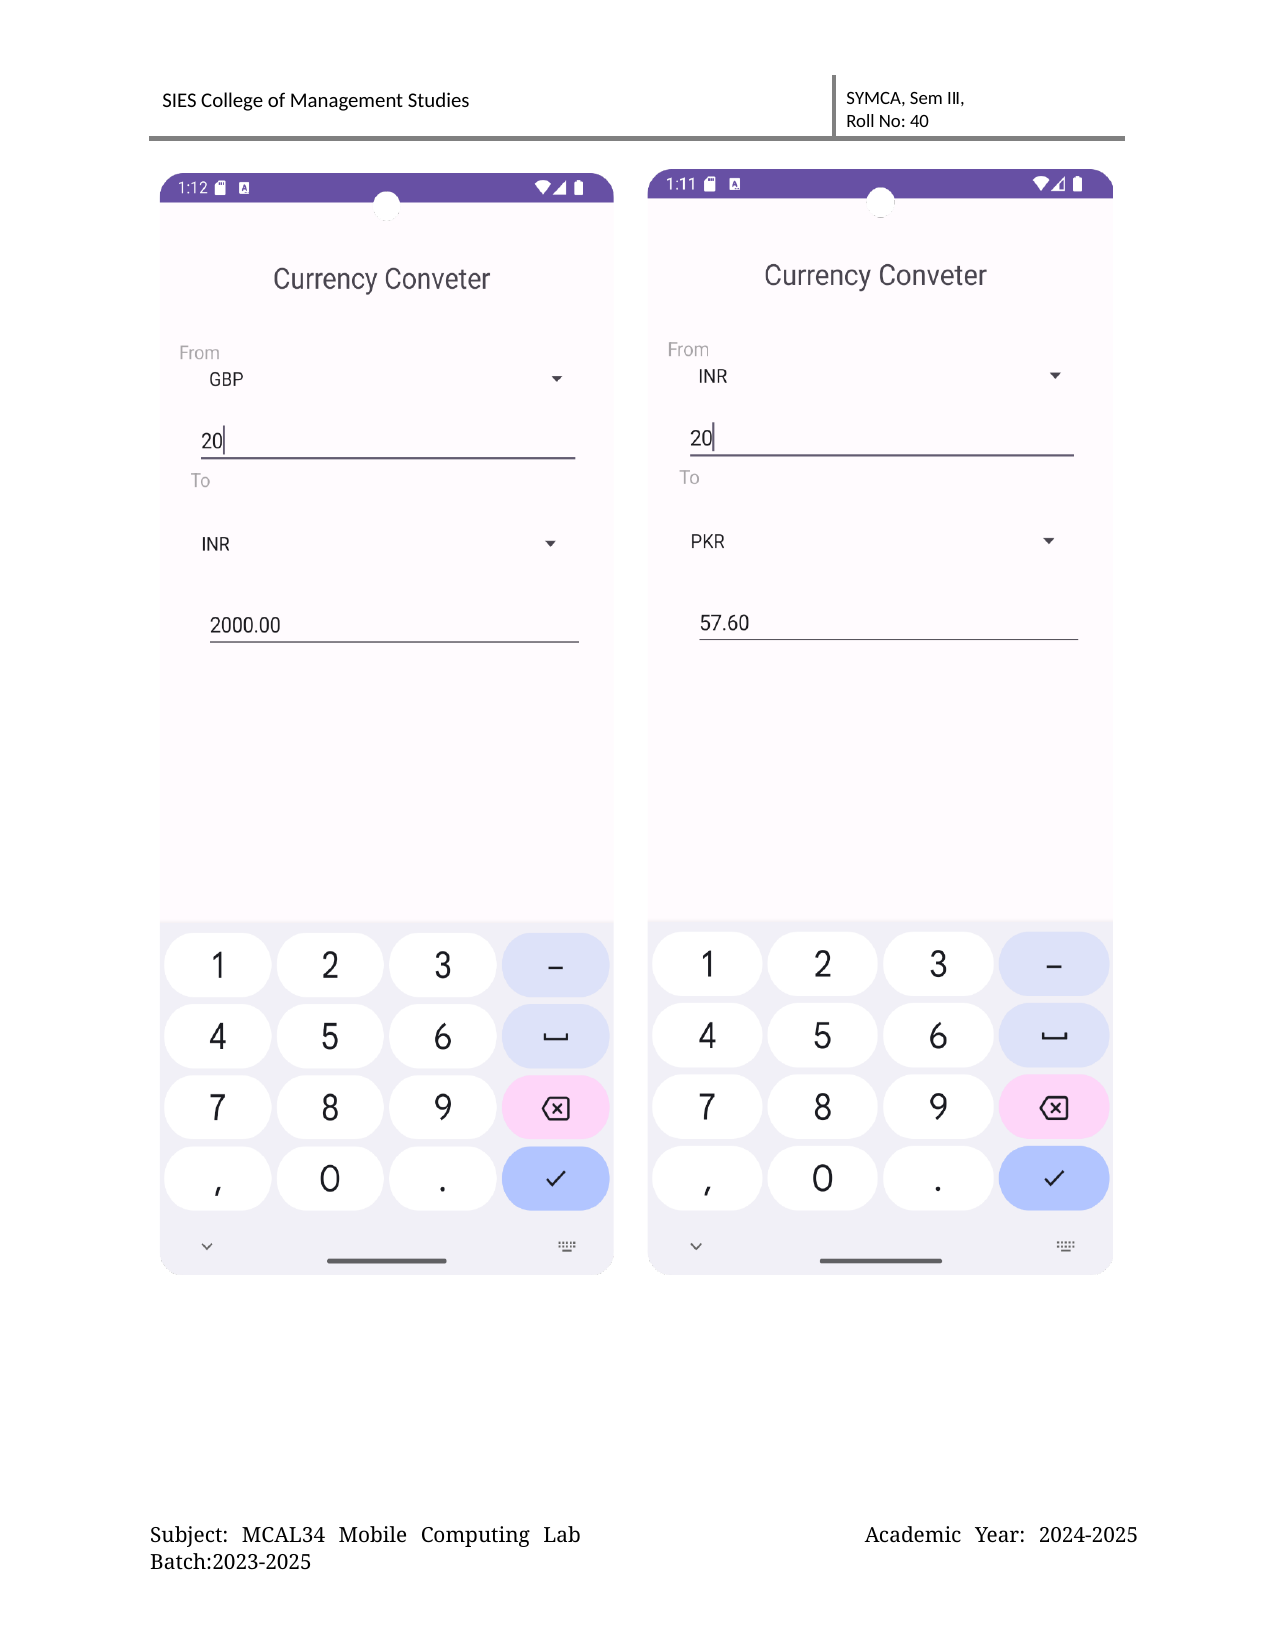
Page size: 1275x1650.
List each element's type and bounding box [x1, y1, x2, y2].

picture [159, 173, 614, 1275]
picture [647, 169, 1113, 1275]
